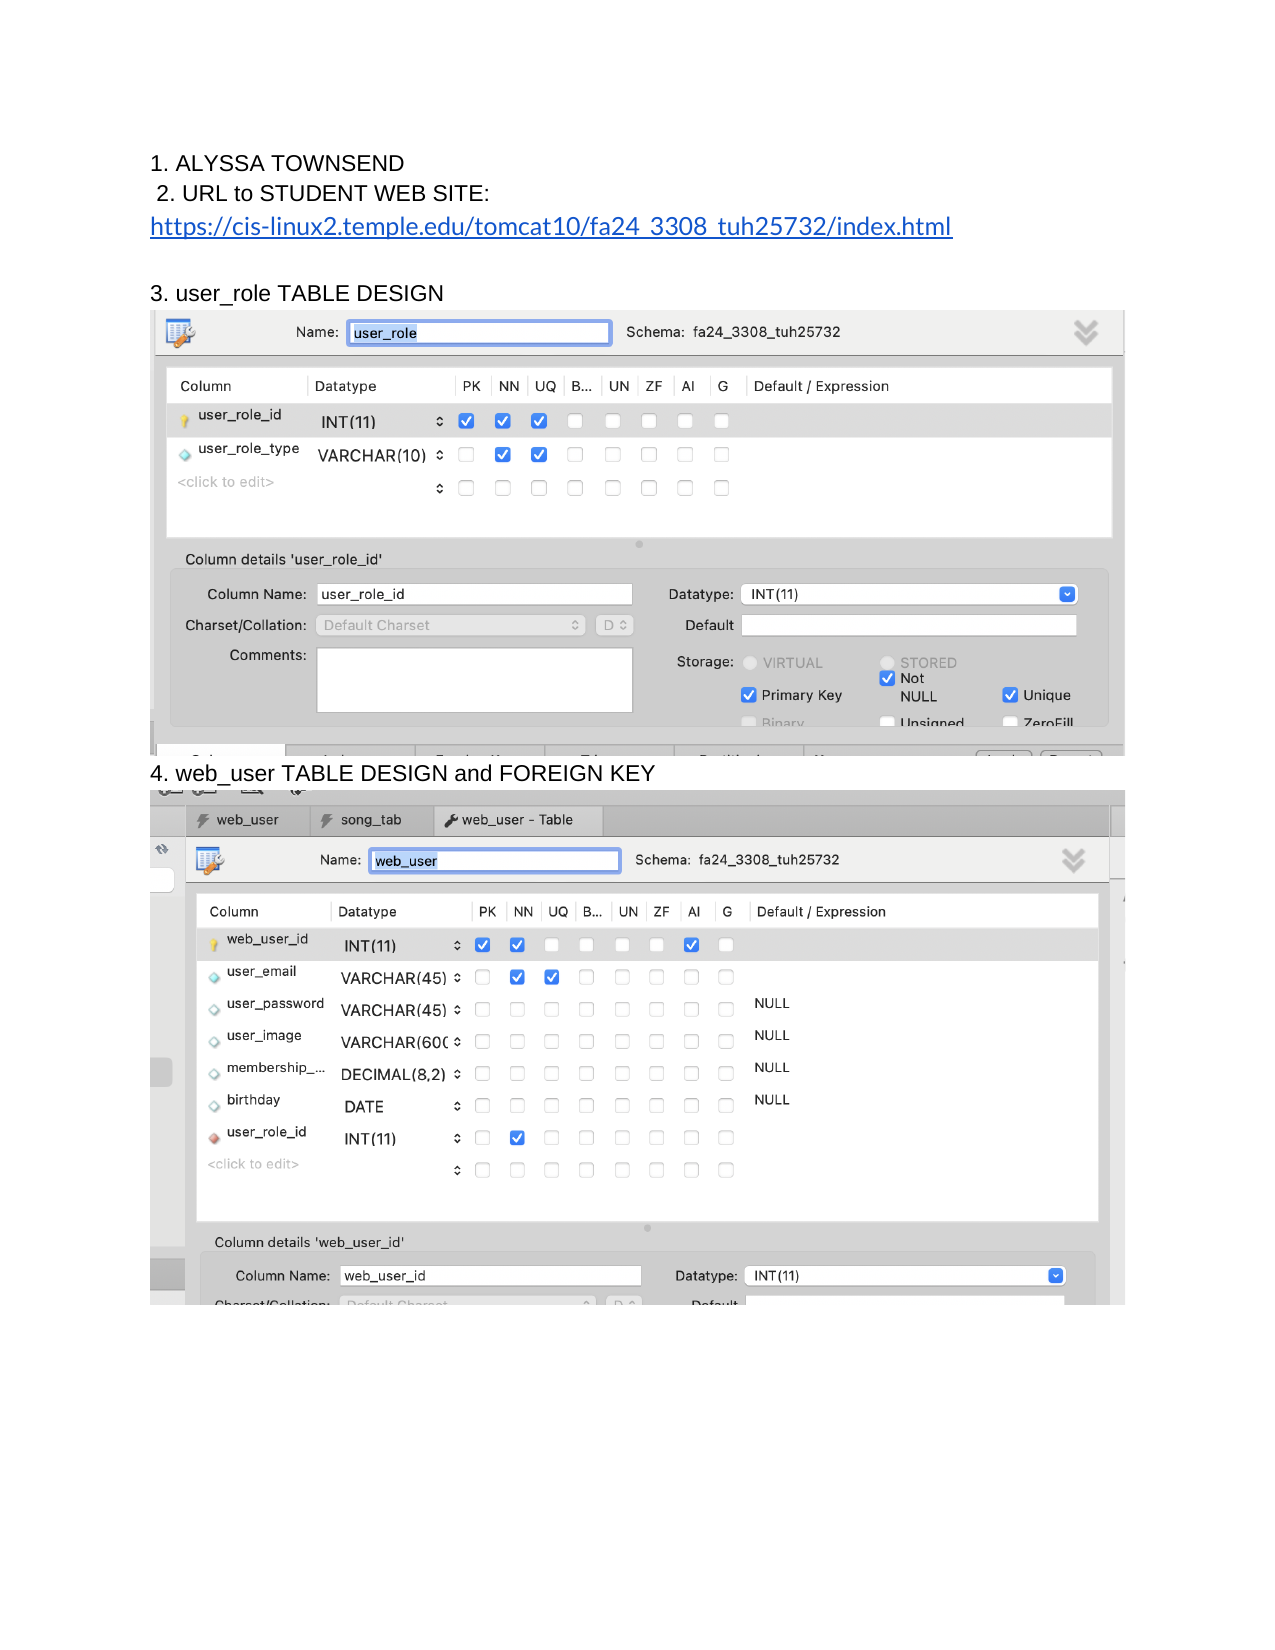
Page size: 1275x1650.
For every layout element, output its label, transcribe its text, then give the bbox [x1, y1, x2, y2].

picture [150, 790, 1125, 1305]
picture [150, 310, 1125, 756]
text 1. ALYSSA TOWNSEND [150, 150, 1125, 176]
text 2. URL to STUDENT WEB SITE: https://cis-linux2.temple.edu/tomcat10/fa24_3308_tuh25732/index.html [150, 180, 1125, 241]
text 3. user_role TABLE DESIGN [150, 280, 1125, 306]
text 4. web_user TABLE DESIGN and FOREIGN KEY [150, 760, 1125, 786]
